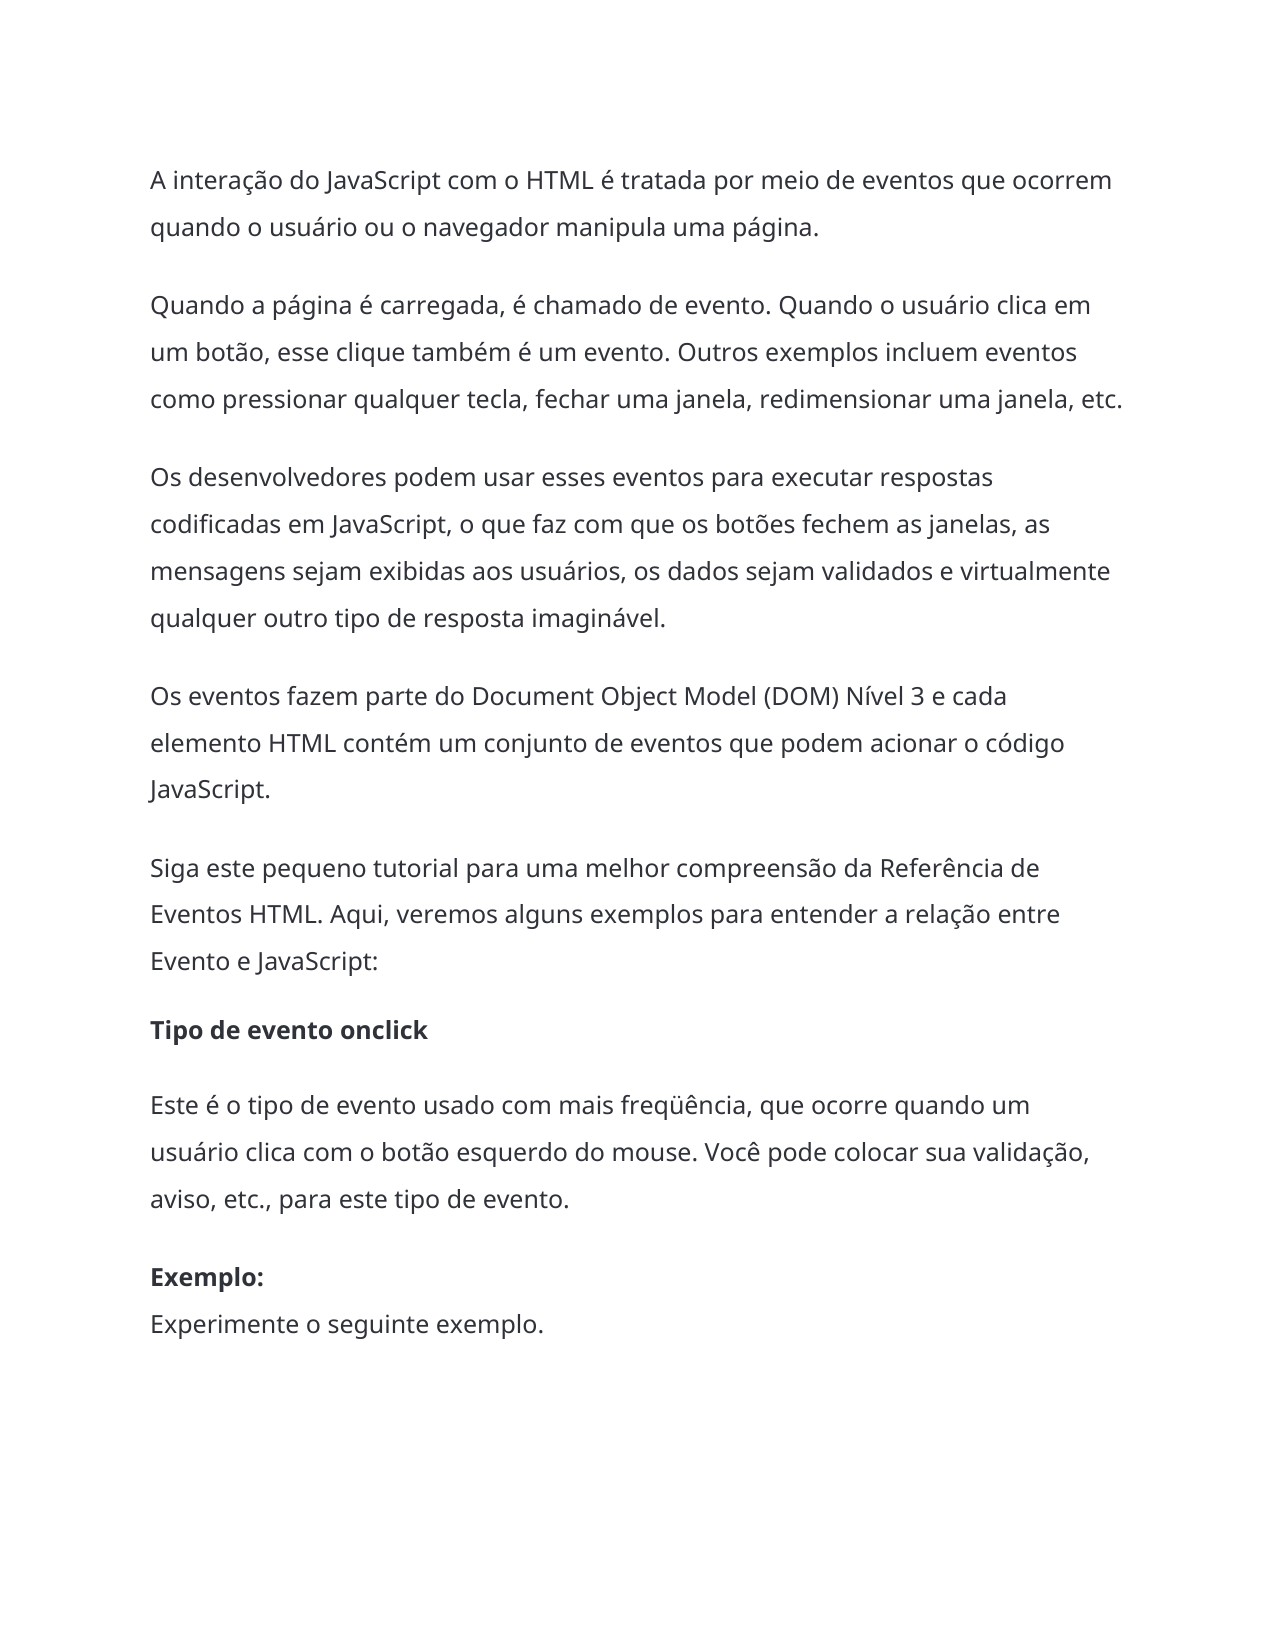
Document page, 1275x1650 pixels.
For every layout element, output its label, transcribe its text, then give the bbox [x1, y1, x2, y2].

text Quando a página é carregada, é chamado de evento. Quando o usuário clica em um botão, esse clique também é um evento. Outros exemplos incluem eventos como pressionar qualquer tecla, fechar uma janela, redimensionar uma janela, etc. [150, 275, 1125, 416]
text Siga este pequeno tutorial para uma melhor compreensão da Referência de Eventos HTML. Aqui, veremos alguns exemplos para entender a relação entre Evento e JavaScript: [150, 837, 1125, 978]
text Exemplo: Experimente o seguinte exemplo. [150, 1247, 1125, 1341]
text Este é o tipo de evento usado com mais freqüência, que ocorre quando um usuário clica com o botão esquerdo do mouse. Você pode colocar sua validação, aviso, etc., para este tipo de evento. [150, 1075, 1125, 1216]
text Tipo de evento onclick [150, 1009, 1125, 1047]
text A interação do JavaScript com o HTML é tratada por meio de eventos que ocorrem quando o usuário ou o navegador manipula uma página. [150, 150, 1125, 244]
text Os eventos fazem parte do Document Object Model (DOM) Nível 3 e cada elemento HTML contém um conjunto de eventos que podem acionar o código JavaScript. [150, 666, 1125, 806]
text Os desenvolvedores podem usar esses eventos para executar respostas codificadas em JavaScript, o que faz com que os botões fechem as janelas, as mensagens sejam exibidas aos usuários, os dados sejam validados e virtualmente qualquer outro tipo de resposta imaginável. [150, 447, 1125, 634]
